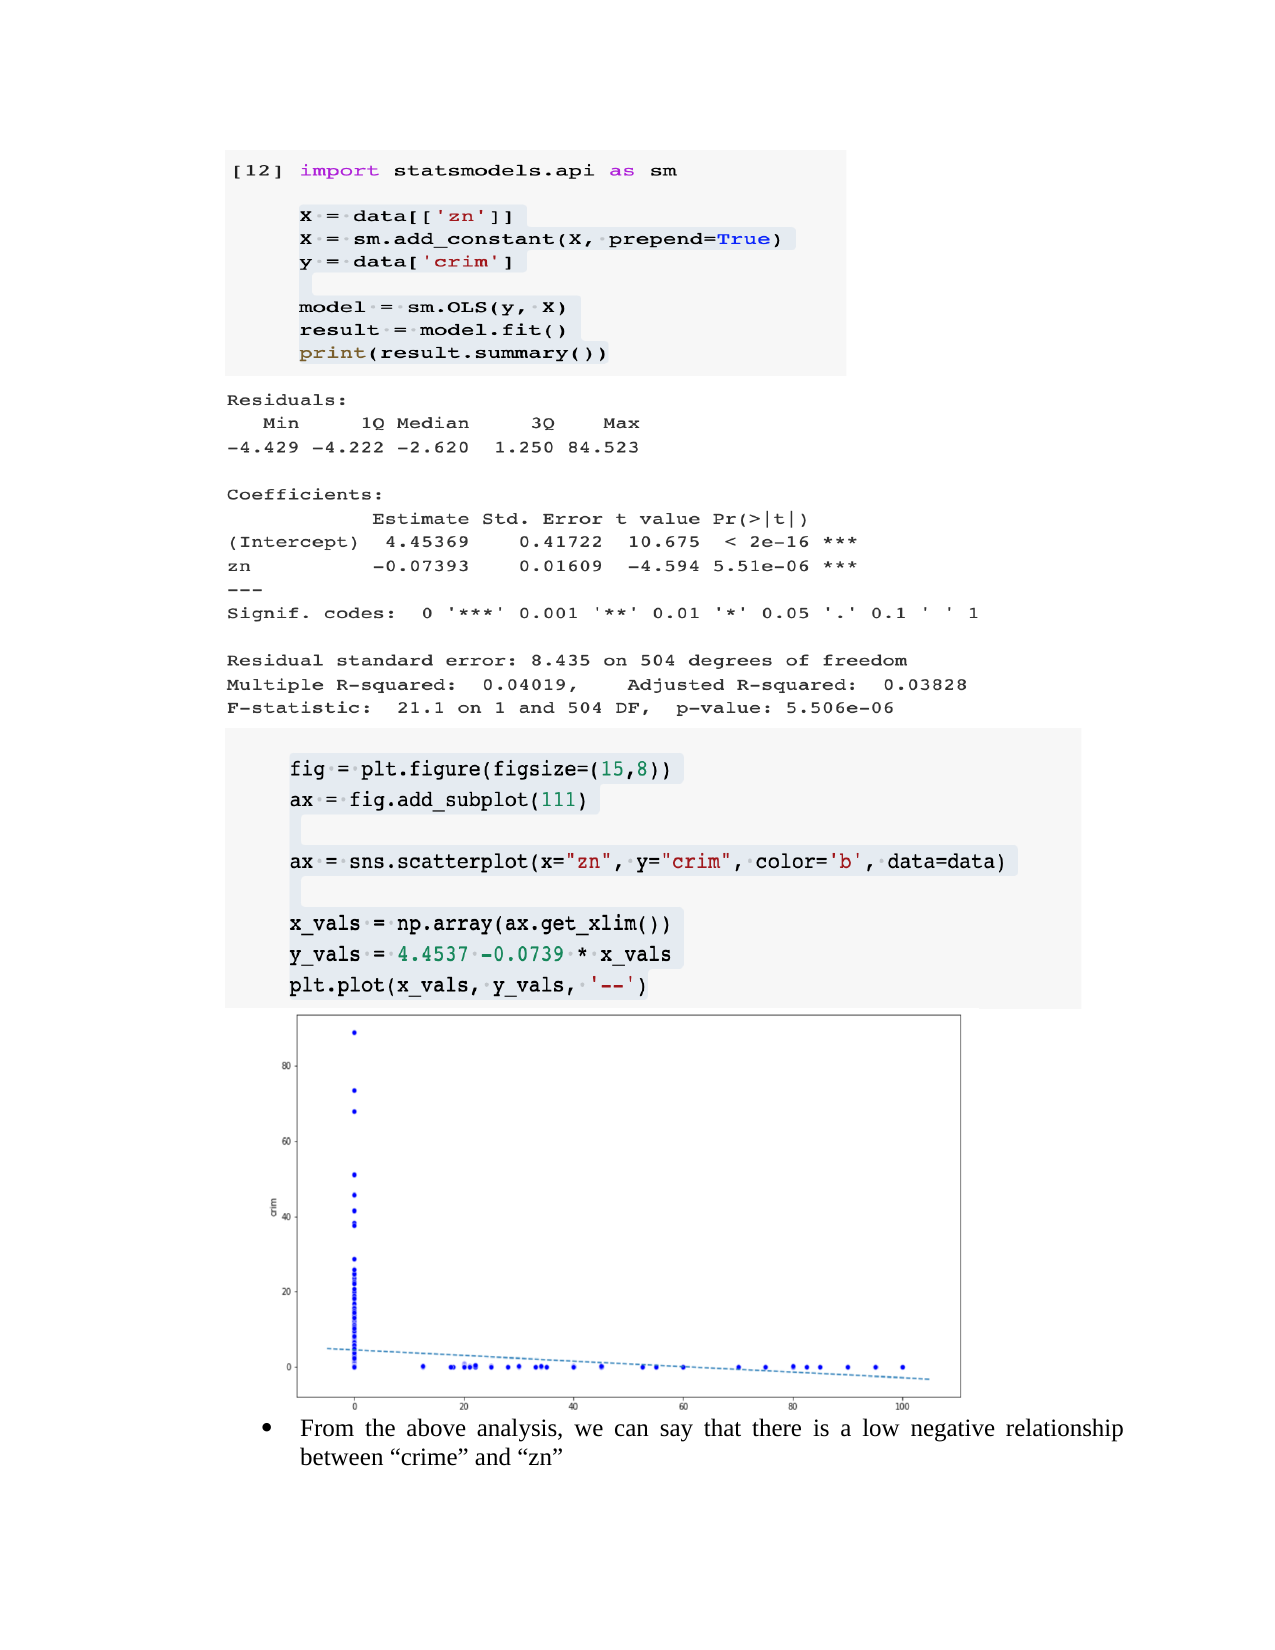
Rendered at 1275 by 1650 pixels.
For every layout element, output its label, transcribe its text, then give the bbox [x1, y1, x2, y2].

list From the above analysis, we can say that there is a low negative relationship between “crime” and “zn” [262, 1413, 1125, 1471]
picture [225, 150, 1082, 1414]
